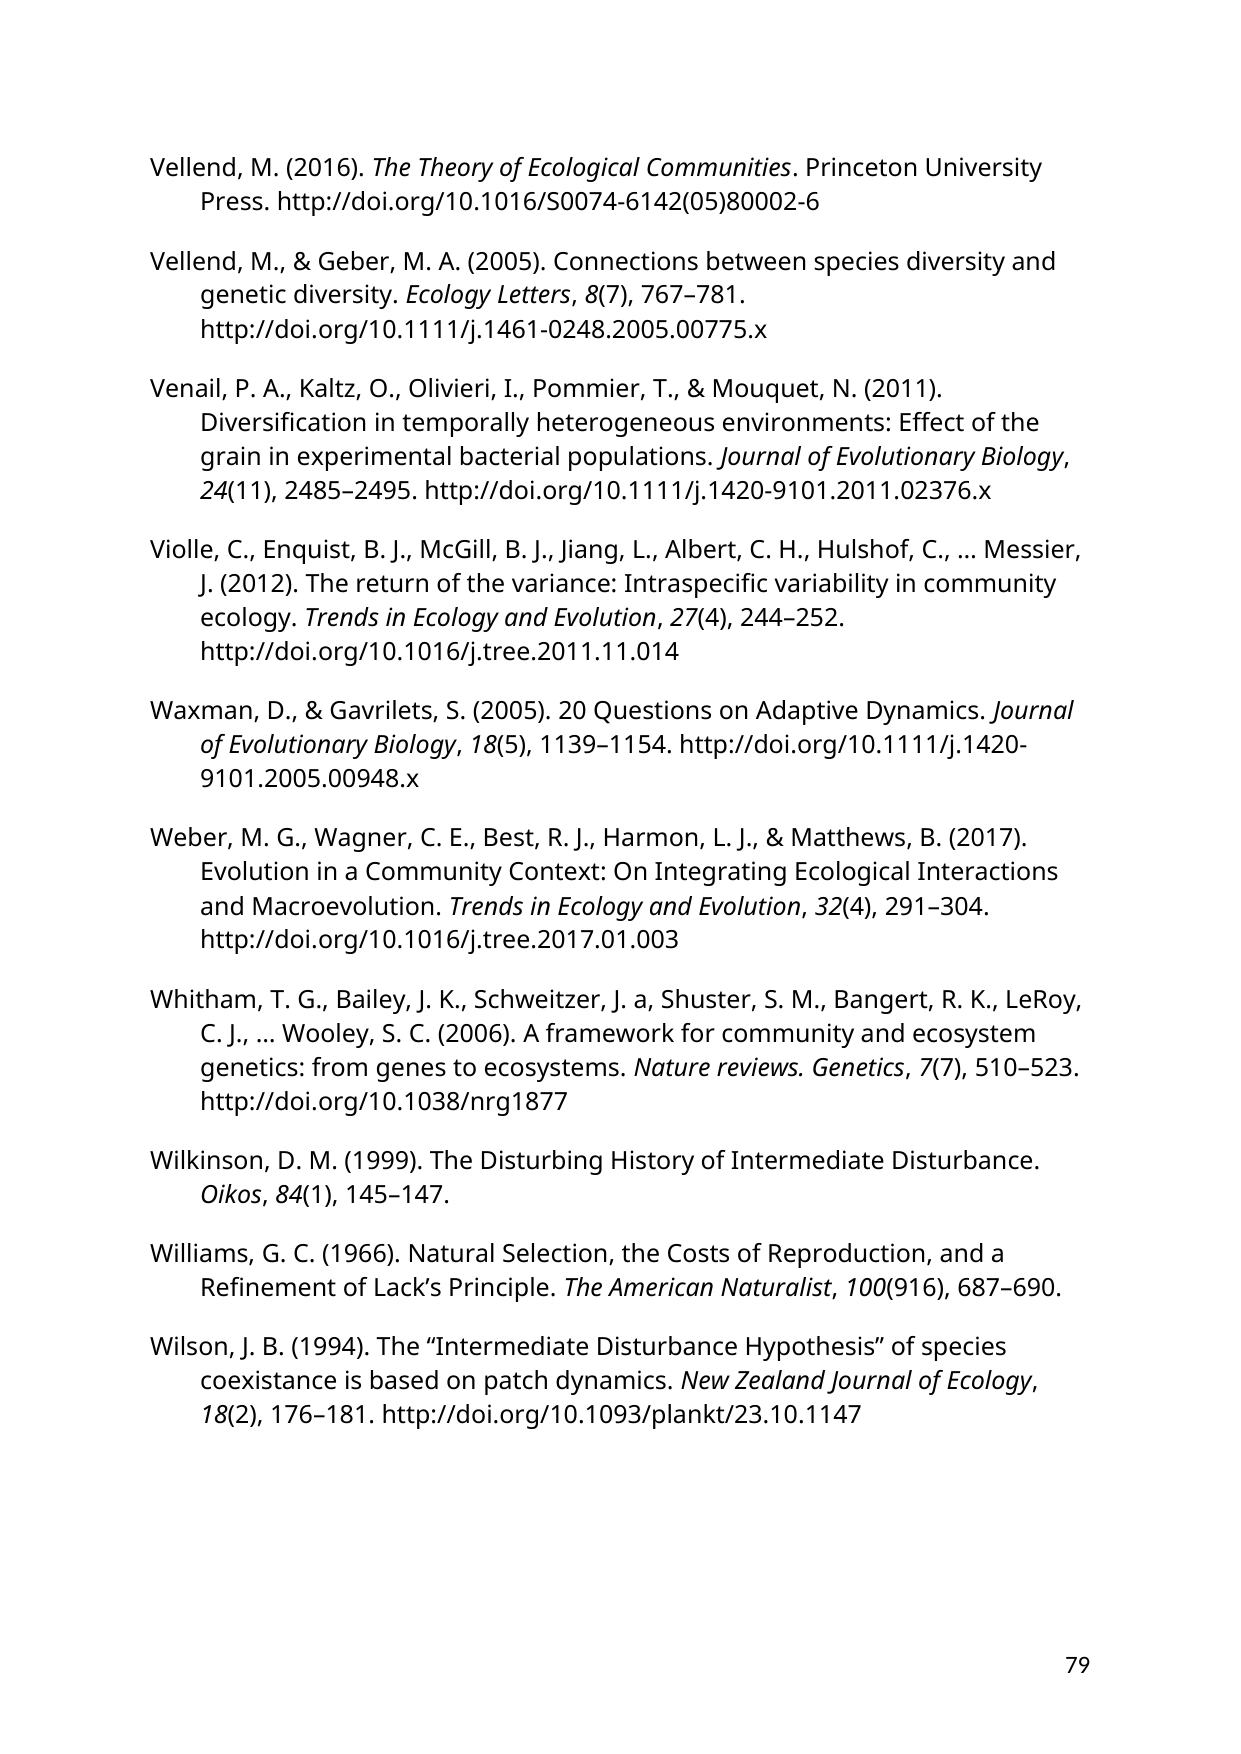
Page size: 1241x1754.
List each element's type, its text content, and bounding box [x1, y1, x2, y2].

text Wilkinson, D. M. (1999). The Disturbing History of Intermediate Disturbance. Oikos, 84(1), 145–147. [150, 1142, 1090, 1211]
text Venail, P. A., Kaltz, O., Olivieri, I., Pommier, T., & Mouquet, N. (2011). Diversification in temporally heterogeneous environments: Effect of the grain in experimental bacterial populations. Journal of Evolutionary Biology, 24(11), 2485–2495. http://doi.org/10.1111/j.1420-9101.2011.02376.x [150, 370, 1090, 507]
text Weber, M. G., Wagner, C. E., Best, R. J., Harmon, L. J., & Matthews, B. (2017). Evolution in a Community Context: On Integrating Ecological Interactions and Macroevolution. Trends in Ecology and Evolution, 32(4), 291–304. http://doi.org/10.1016/j.tree.2017.01.003 [150, 820, 1090, 956]
text Wilson, J. B. (1994). The “Intermediate Disturbance Hypothesis” of species coexistance is based on patch dynamics. New Zealand Journal of Ecology, 18(2), 176–181. http://doi.org/10.1093/plankt/23.10.1147 [150, 1329, 1090, 1431]
text Whitham, T. G., Bailey, J. K., Schweitzer, J. a, Shuster, S. M., Bangert, R. K., LeRoy, C. J., … Wooley, S. C. (2006). A framework for community and ecosystem genetics: from genes to ecosystems. Nature reviews. Genetics, 7(7), 510–523. http://doi.org/10.1038/nrg1877 [150, 981, 1090, 1117]
text Williams, G. C. (1966). Natural Selection, the Costs of Reproduction, and a Refinement of Lack’s Principle. The American Naturalist, 100(916), 687–690. [150, 1236, 1090, 1304]
text Violle, C., Enquist, B. J., McGill, B. J., Jiang, L., Albert, C. H., Hulshof, C., … Messier, J. (2012). The return of the variance: Intraspecific variability in community ecology. Trends in Ecology and Evolution, 27(4), 244–252. http://doi.org/10.1016/j.tree.2011.11.014 [150, 532, 1090, 668]
text Vellend, M. (2016). The Theory of Ecological Communities. Princeton University Press. http://doi.org/10.1016/S0074-6142(05)80002-6 [150, 150, 1090, 218]
text Waxman, D., & Gavrilets, S. (2005). 20 Questions on Adaptive Dynamics. Journal of Evolutionary Biology, 18(5), 1139–1154. http://doi.org/10.1111/j.1420-9101.2005.00948.x [150, 693, 1090, 795]
text Vellend, M., & Geber, M. A. (2005). Connections between species diversity and genetic diversity. Ecology Letters, 8(7), 767–781. http://doi.org/10.1111/j.1461-0248.2005.00775.x [150, 243, 1090, 345]
